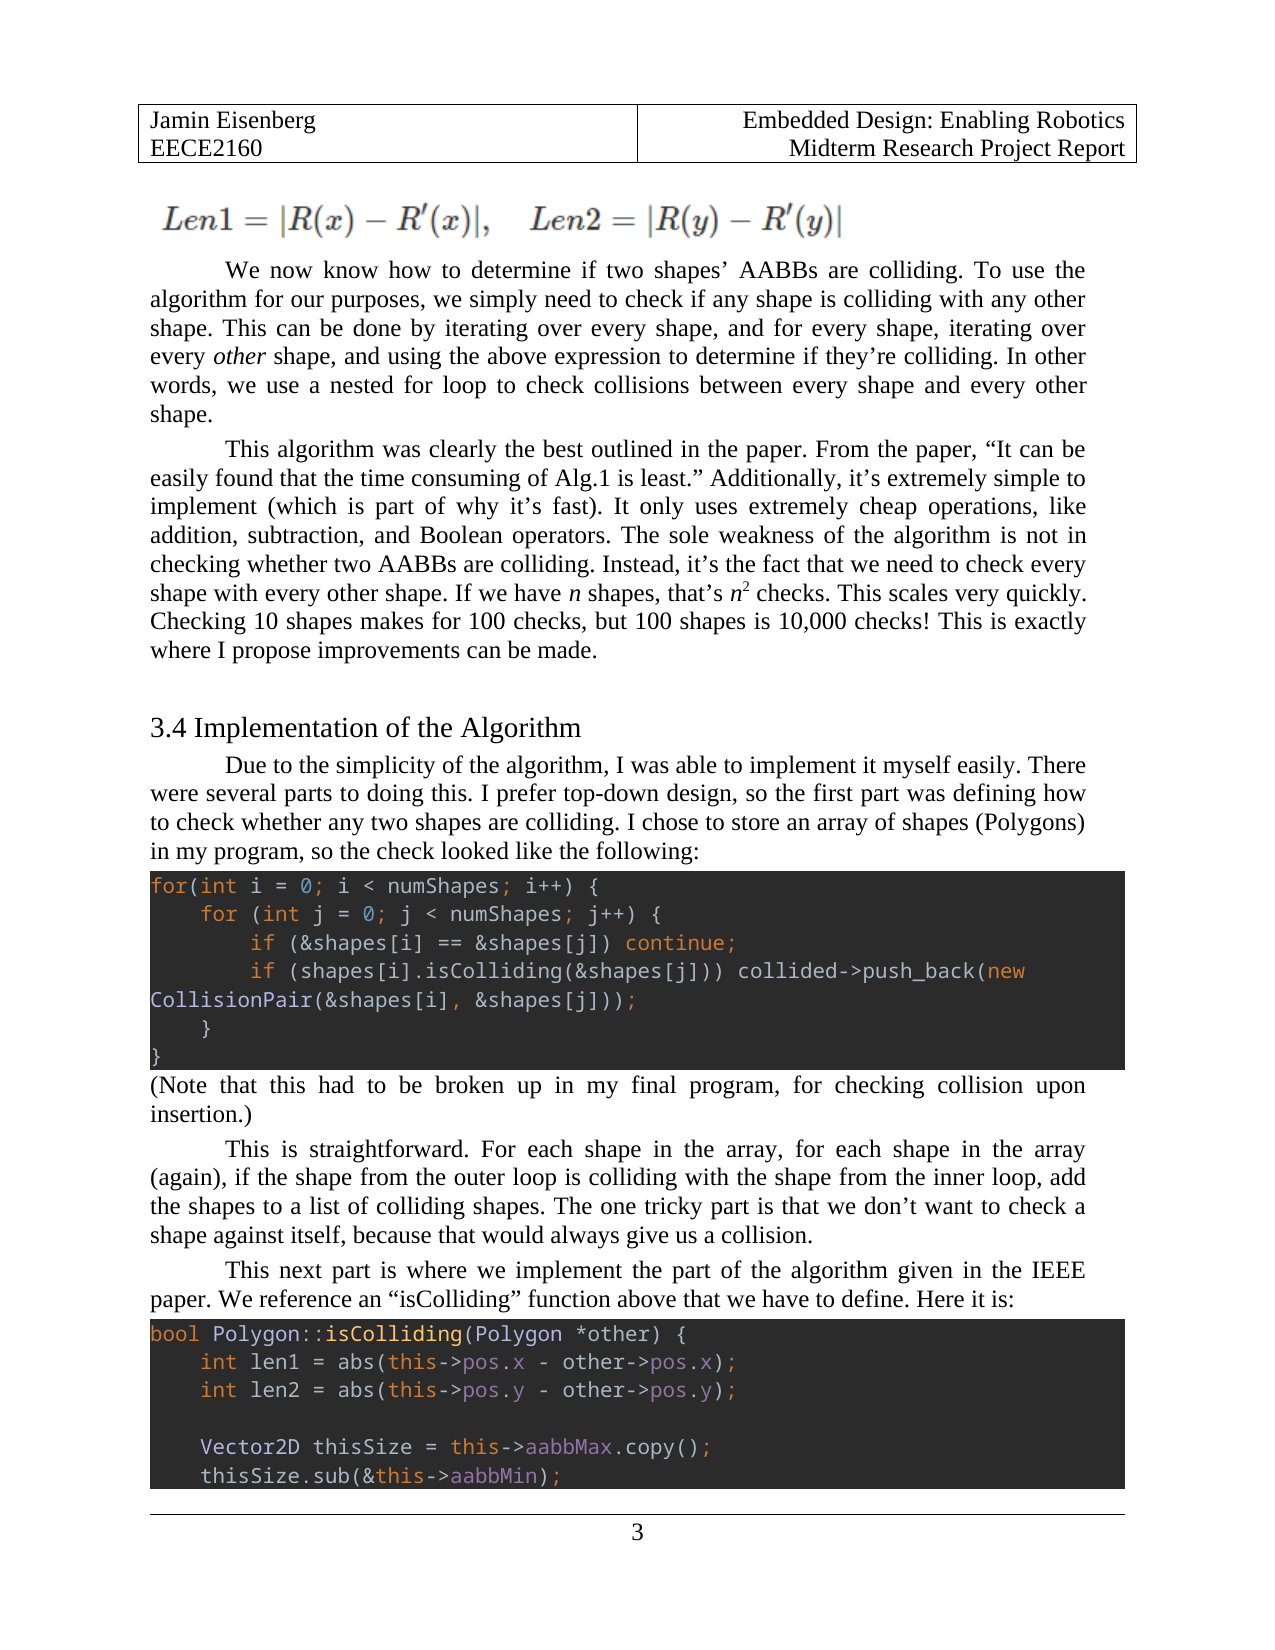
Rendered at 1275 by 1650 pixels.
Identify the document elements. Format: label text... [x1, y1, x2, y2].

text We now know how to determine if two shapes’ AABBs are colliding. To use the algorithm for our purposes, we simply need to check if any shape is colliding with any other shape. This can be done by iterating over every shape, and for every shape, iterating over every other shape, and using the above expression to determine if they’re colliding. In other words, we use a nested for loop to check collisions between every shape and every other shape. [150, 255, 1087, 428]
text This next part is where we implement the part of the algorithm given in the IEEE paper. We reference an “isColliding” function above that we have to define. Here it is: [150, 1255, 1087, 1312]
picture [150, 192, 849, 249]
text This algorithm was clearly the best outlined in the paper. From the paper, “It can be easily found that the time consuming of Alg.1 is least.” Additionally, it’s extremely simple to implement (which is part of why it’s fast). It only uses extremely cheap operations, like addition, subtraction, and Boolean operators. The sole weakness of the algorithm is not in checking whether two AABBs are colliding. Instead, it’s the fact that we need to check every shape with every other shape. If we have n shapes, that’s n2 checks. This scales very quickly. Checking 10 shapes makes for 100 checks, but 100 shapes is 10,000 checks! This is exactly where I propose improvements can be made. [150, 434, 1087, 664]
text 3.4 Implementation of the Algorithm [150, 710, 1087, 743]
text This is straightforward. For each shape in the array, for each shape in the array (again), if the shape from the outer loop is colliding with the shape from the inner loop, add the shapes to a list of colliding shapes. The one tricky part is that we don’t want to check a shape against itself, because that would always give us a collision. [150, 1134, 1087, 1249]
text (Note that this had to be broken up in my final program, for checking collision upon insertion.) [150, 1070, 1087, 1127]
text Due to the simplicity of the algorithm, I was able to implement it myself easily. There were several parts to doing this. I prefer top-down design, so the first part was defining how to check whether any two shapes are colliding. I chose to store an array of shapes (Polygons) in my program, so the check looked like the following: [150, 750, 1087, 865]
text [150, 1319, 1125, 1489]
text for(int i = 0; i < numShapes; i++) { for (int j = 0; j < numShapes; j++) { if (&shapes[i] == &shapes[j]) continue; if (shapes[i].isColliding(&shapes[j])) collided->push_back(new CollisionPair(&shapes[i], &shapes[j])); } } [150, 871, 1125, 1070]
